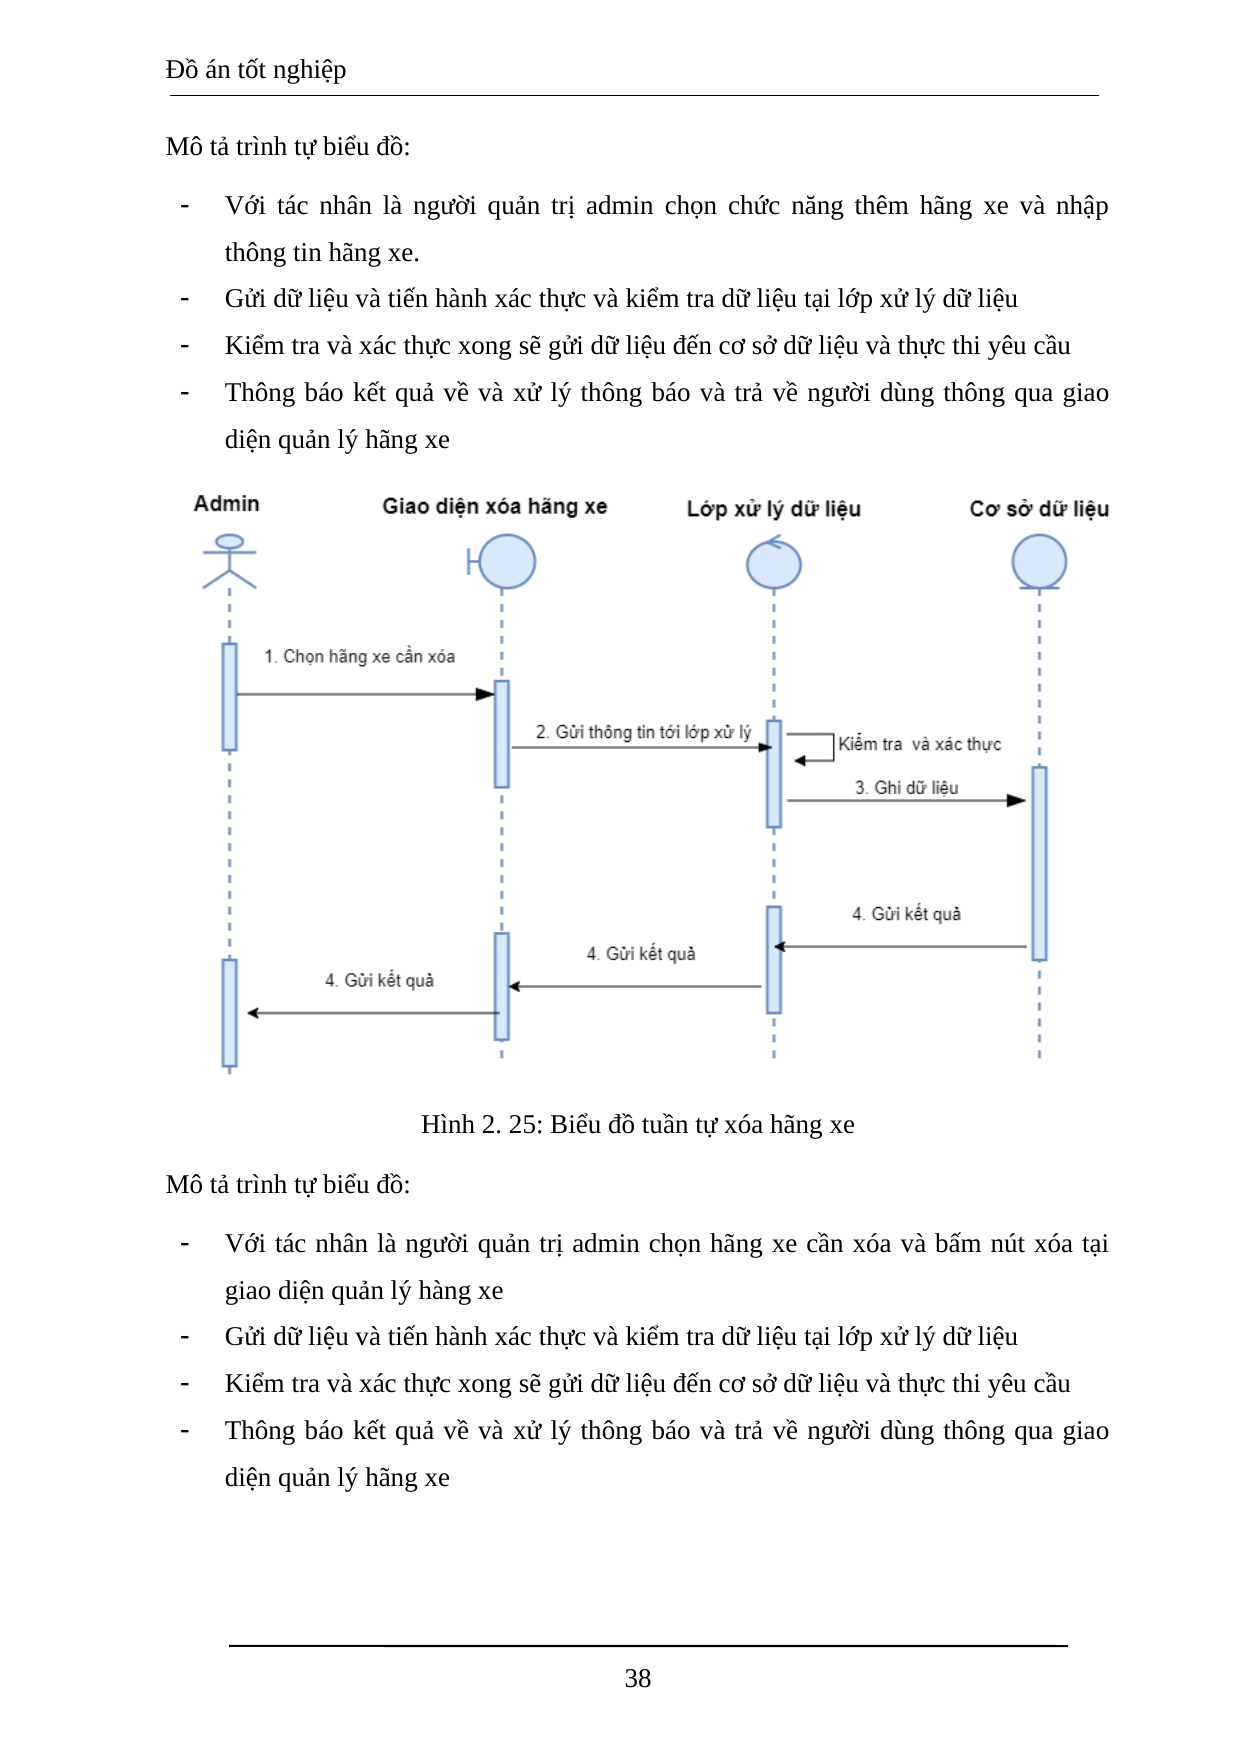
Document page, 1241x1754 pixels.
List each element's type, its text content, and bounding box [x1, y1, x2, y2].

list Kiểm tra và xác thực xong sẽ gửi dữ liệu đến cơ sở dữ liệu và thực thi yêu cầu [180, 1367, 1110, 1398]
picture [180, 482, 1128, 1081]
text Mô tả trình tự biểu đồ: [165, 1168, 1110, 1199]
list Gửi dữ liệu và tiến hành xác thực và kiểm tra dữ liệu tại lớp xử lý dữ liệu [180, 282, 1110, 314]
text Mô tả trình tự biểu đồ: [165, 130, 1110, 161]
list Thông báo kết quả về và xử lý thông báo và trả về người dùng thông qua giao diện quản lý hãng xe [180, 376, 1110, 454]
list Với tác nhân là người quản trị admin chọn chức năng thêm hãng xe và nhập thông tin hãng xe. [180, 189, 1110, 267]
list Kiểm tra và xác thực xong sẽ gửi dữ liệu đến cơ sở dữ liệu và thực thi yêu cầu [180, 329, 1110, 361]
list Với tác nhân là người quản trị admin chọn hãng xe cần xóa và bấm nút xóa tại giao diện quản lý hàng xe [180, 1227, 1110, 1305]
list Thông báo kết quả về và xử lý thông báo và trả về người dùng thông qua giao diện quản lý hãng xe [180, 1414, 1110, 1492]
list Gửi dữ liệu và tiến hành xác thực và kiểm tra dữ liệu tại lớp xử lý dữ liệu [180, 1320, 1110, 1352]
